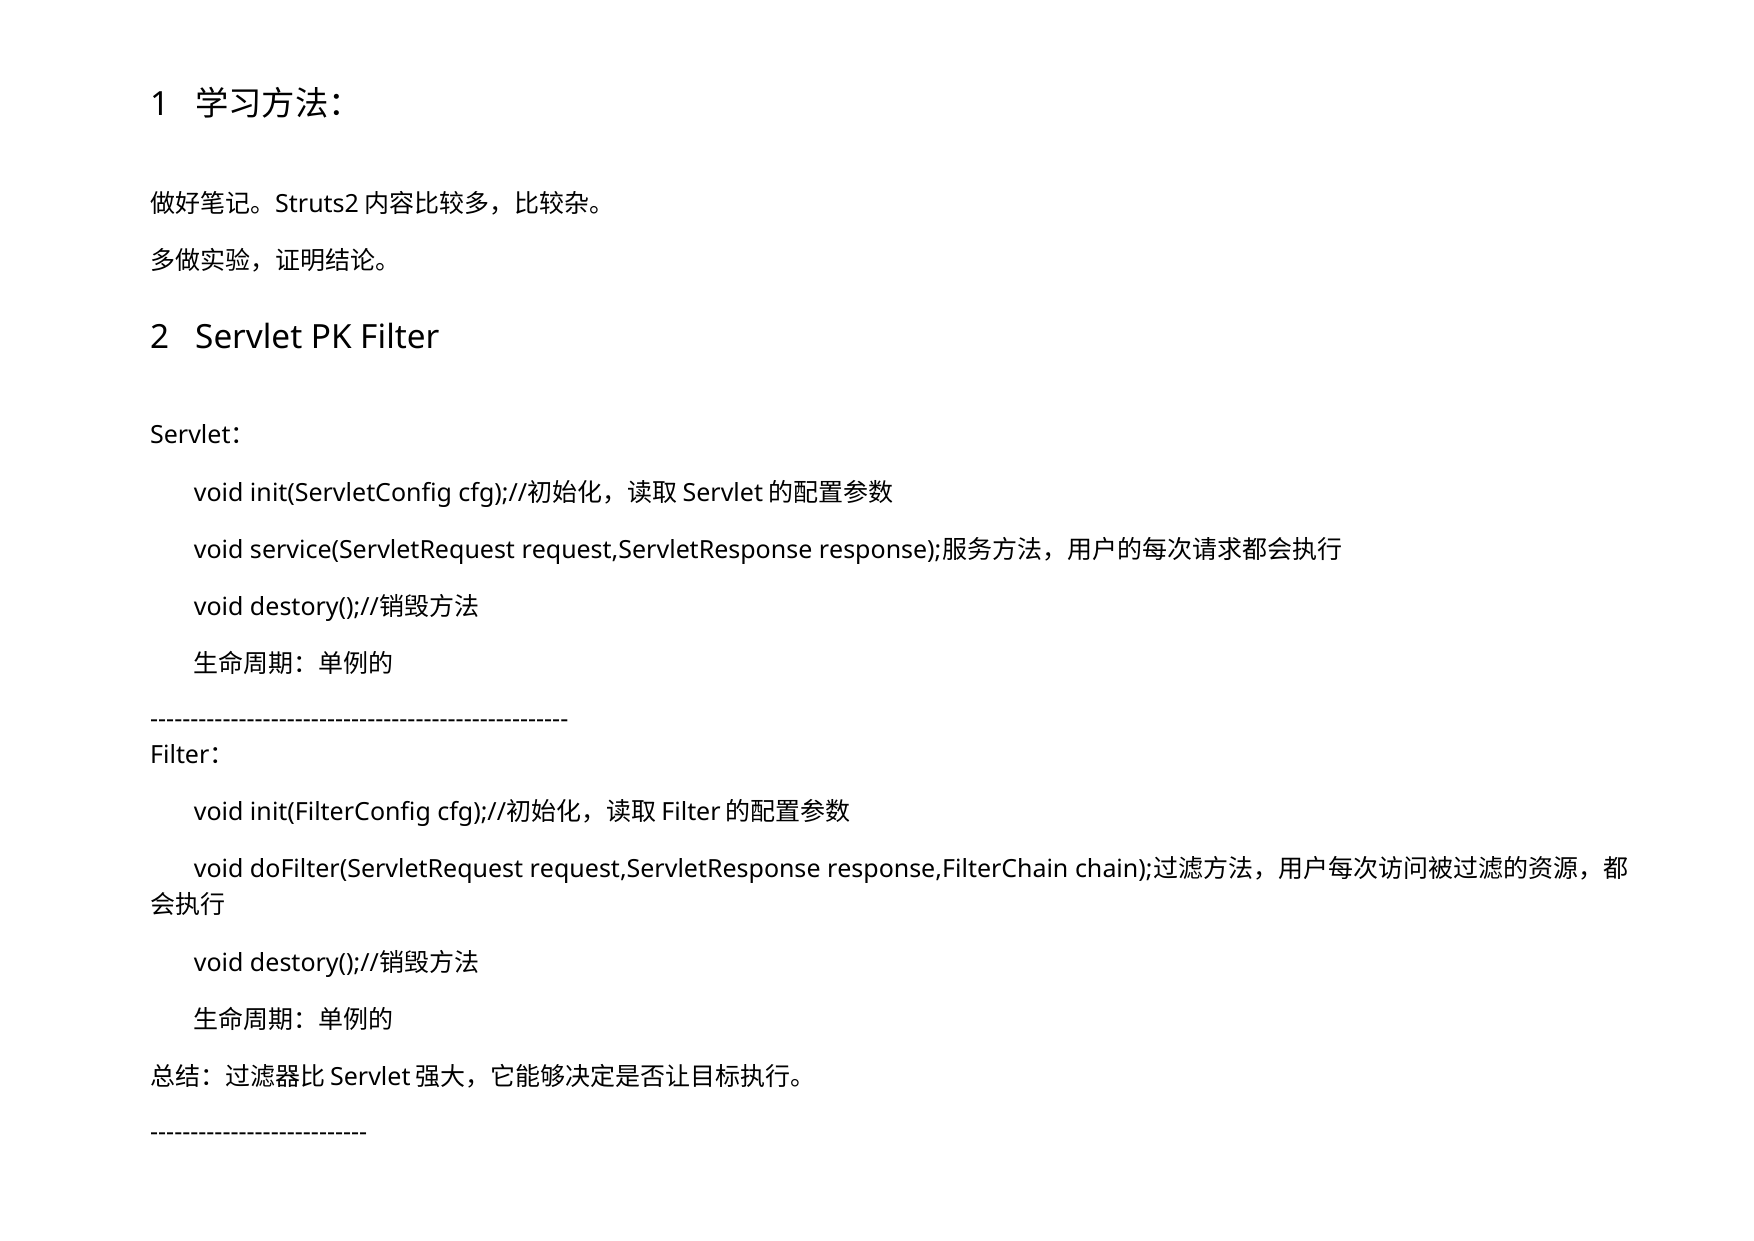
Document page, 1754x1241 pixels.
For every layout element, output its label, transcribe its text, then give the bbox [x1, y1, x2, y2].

subtitle Servlet PK Filter [150, 312, 1636, 358]
text void destory();//销毁方法 [150, 942, 1636, 978]
text void doFilter(ServletRequest request,ServletResponse response,FilterChain chain);过滤方法，用户每次访问被过滤的资源，都会执行 [150, 849, 1636, 921]
text void destory();//销毁方法 [150, 586, 1636, 622]
text ---------------------------------------------------- Filter： [150, 700, 1636, 771]
text void init(FilterConfig cfg);//初始化，读取Filter的配置参数 [150, 792, 1636, 828]
subtitle 学习方法： [150, 77, 1636, 125]
text 生命周期：单例的 [150, 999, 1636, 1035]
text 生命周期：单例的 [150, 643, 1636, 679]
text void service(ServletRequest request,ServletResponse response);服务方法，用户的每次请求都会执行 [150, 529, 1636, 565]
text 做好笔记。Struts2内容比较多，比较杂。 [150, 184, 1636, 220]
text 总结：过滤器比Servlet强大，它能够决定是否让目标执行。 [150, 1056, 1636, 1092]
text --------------------------- [150, 1113, 1636, 1147]
text 多做实验，证明结论。 [150, 241, 1636, 277]
text Servlet： [150, 415, 1636, 451]
text void init(ServletConfig cfg);//初始化，读取Servlet的配置参数 [150, 472, 1636, 508]
